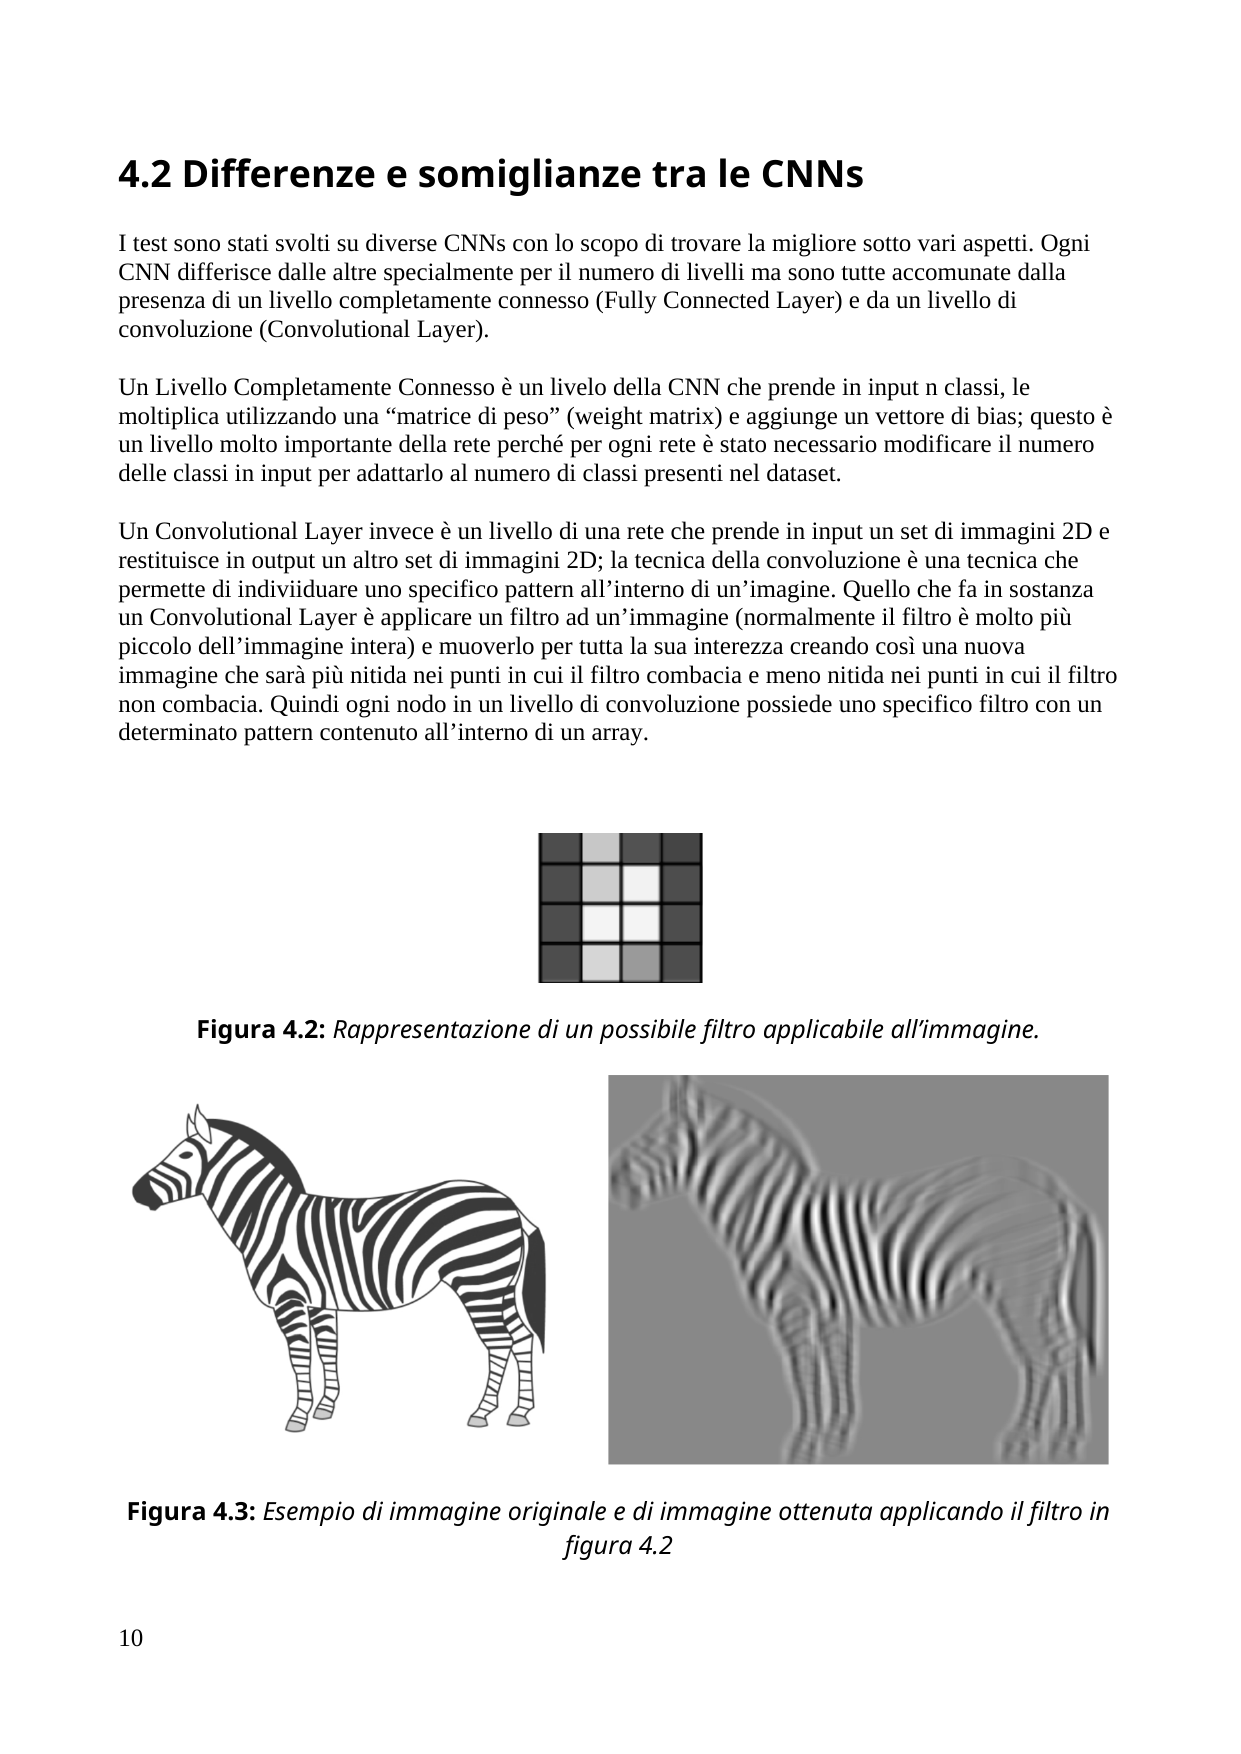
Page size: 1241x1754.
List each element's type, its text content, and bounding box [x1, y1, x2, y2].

text I test sono stati svolti su diverse CNNs con lo scopo di trovare la migliore sotto vari aspetti. Ogni CNN differisce dalle altre specialmente per il numero di livelli ma sono tutte accomunate dalla presenza di un livello completamente connesso (Fully Connected Layer) e da un livello di convoluzione (Convolutional Layer). [118, 228, 1122, 343]
text Figura 4.2: Rappresentazione di un possibile filtro applicabile all’immagine. [118, 1012, 1122, 1046]
text Un Livello Completamente Connesso è un livelo della CNN che prende in input n classi, le moltiplica utilizzando una “matrice di peso” (weight matrix) e aggiunge un vettore di bias; questo è un livello molto importante della rete perché per ogni rete è stato necessario modificare il numero delle classi in input per adattarlo al numero di classi presenti nel dataset. [118, 372, 1122, 487]
picture [118, 1075, 1109, 1465]
text Figura 4.3: Esempio di immagine originale e di immagine ottenuta applicando il filtro in figura 4.2 [118, 1494, 1122, 1562]
text Un Convolutional Layer invece è un livello di una rete che prende in input un set di immagini 2D e restituisce in output un altro set di immagini 2D; la tecnica della convoluzione è una tecnica che permette di indiviiduare uno specifico pattern all’interno di un’imagine. Quello che fa in sostanza un Convolutional Layer è applicare un filtro ad un’immagine (normalmente il filtro è molto più piccolo dell’immagine intera) e muoverlo per tutta la sua interezza creando così una nuova immagine che sarà più nitida nei punti in cui il filtro combacia e meno nitida nei punti in cui il filtro non combacia. Quindi ogni nodo in un livello di convoluzione possiede uno specifico filtro con un determinato pattern contenuto all’interno di un array. [118, 516, 1122, 746]
picture [537, 833, 703, 983]
subtitle 4.2 Differenze e somiglianze tra le CNNs [118, 148, 1122, 199]
